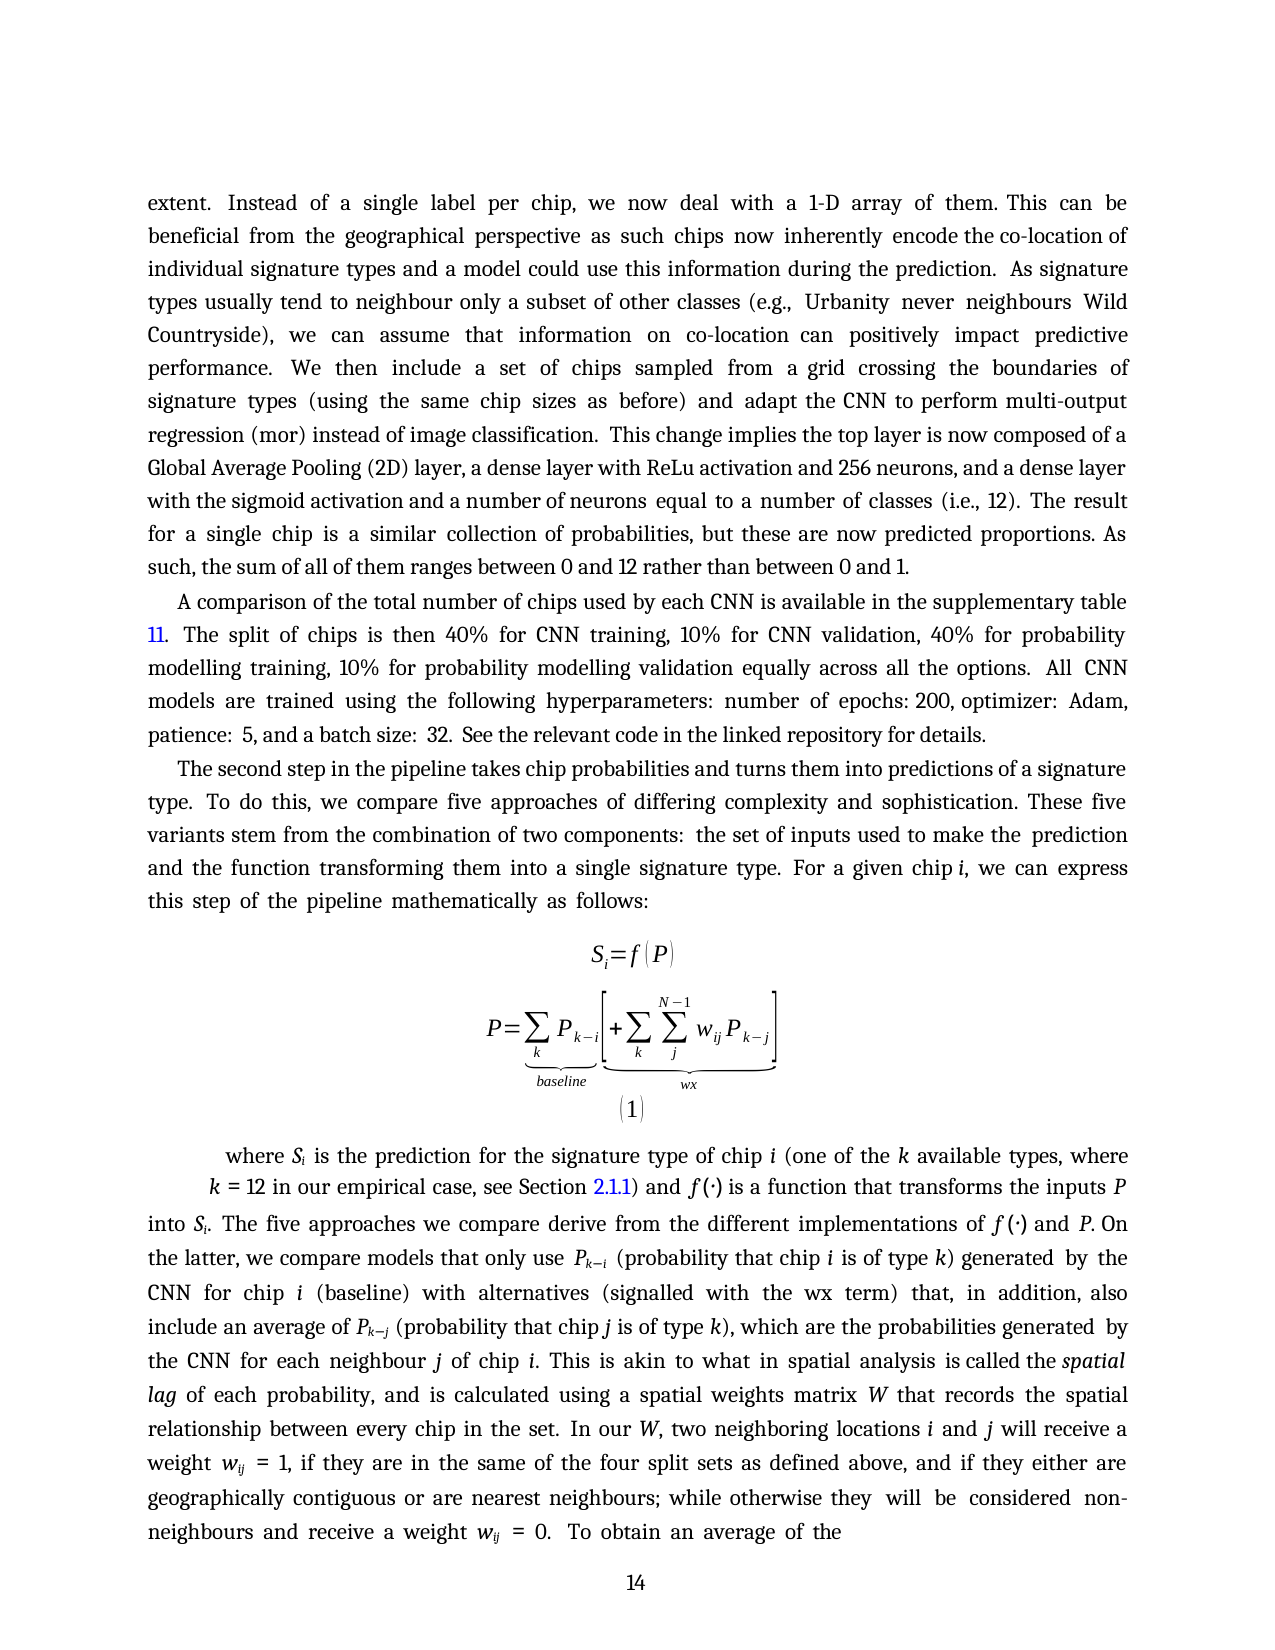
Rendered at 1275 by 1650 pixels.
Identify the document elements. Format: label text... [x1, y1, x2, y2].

text into Si. The five approaches we compare derive from the different implementations of f (·) and P. On the latter, we compare models that only use Pk−i (probability that chip i is of type k) generated by the CNN for chip i (baseline) with alternatives (signalled with the wx term) that, in addition, also include an average of Pk−j (probability that chip j is of type k), which are the probabilities generated by the CNN for each neighbour j of chip i. This is akin to what in spatial analysis is called the spatial lag of each probability, and is calculated using a spatial weights matrix W that records the spatial relationship between every chip in the set. In our W, two neighboring locations i and j will receive a weight wij = 1, if they are in the same of the four split sets as defined above, and if they either are geographically contiguous or are nearest neighbours; while otherwise they will be considered non-neighbours and receive a weight wij = 0. To obtain an average of the [148, 1204, 1128, 1546]
text The second step in the pipeline takes chip probabilities and turns them into predictions of a signature type. To do this, we compare five approaches of differing complexity and sophistication. These five variants stem from the combination of two components: the set of inputs used to make the prediction and the function transforming them into a single signature type. For a given chip i, we can express this step of the pipeline mathematically as follows: [148, 755, 1128, 914]
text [148, 189, 1128, 580]
text k = 12 in our empirical case, see Section 2.1.1) and f (·) is a function that transforms the inputs P [135, 1170, 1128, 1201]
text A comparison of the total number of chips used by each CNN is available in the supplementary table 11. The split of chips is then 40% for CNN training, 10% for CNN validation, 40% for probability modelling training, 10% for probability modelling validation equally across all the options. All CNN models are trained using the following hyperparameters: number of epochs: 200, optimizer: Adam, patience: 5, and a batch size: 32. See the relevant code in the linked repository for details. [148, 589, 1128, 748]
text where Si is the prediction for the signature type of chip i (one of the k available types, where [135, 1143, 1128, 1169]
